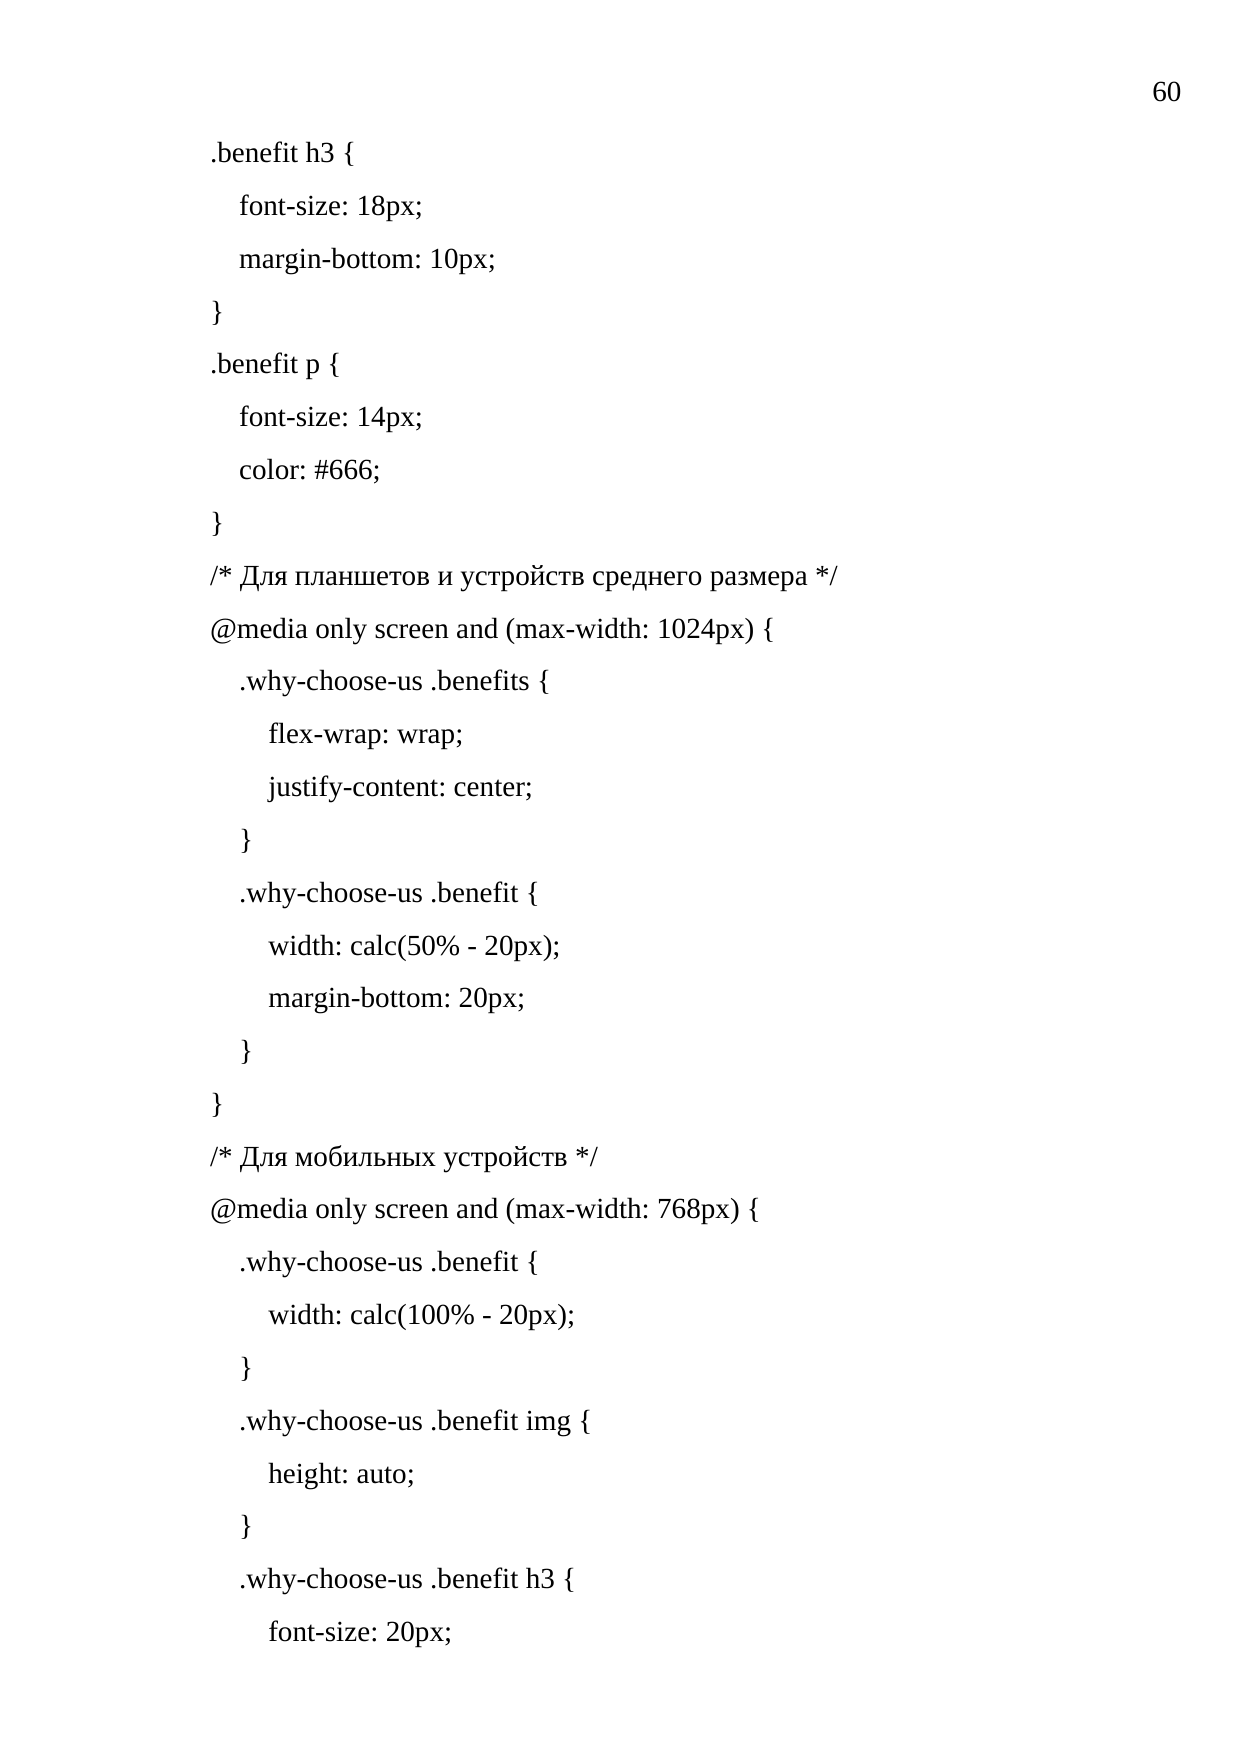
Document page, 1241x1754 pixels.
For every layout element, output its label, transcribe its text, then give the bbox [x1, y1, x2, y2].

text /* Для планшетов и устройств среднего размера */ [210, 558, 1181, 591]
text margin-bottom: 20px; [210, 980, 1181, 1014]
text color: #666; [210, 452, 1181, 486]
text /* Для мобильных устройств */ [210, 1139, 1181, 1172]
text } [210, 294, 1181, 327]
text justify-content: center; [210, 769, 1181, 803]
text @media only screen and (max-width: 1024px) { [210, 611, 1181, 644]
text } [210, 1350, 1181, 1384]
text width: calc(50% - 20px); [210, 928, 1181, 961]
text .benefit h3 { [210, 135, 1181, 169]
text width: calc(100% - 20px); [210, 1297, 1181, 1331]
text } [210, 1508, 1181, 1542]
text height: auto; [210, 1456, 1181, 1489]
text .benefit p { [210, 347, 1181, 380]
text } [210, 1033, 1181, 1067]
text .why-choose-us .benefit h3 { [210, 1561, 1181, 1595]
text .why-choose-us .benefits { [210, 663, 1181, 697]
text font-size: 20px; [210, 1614, 1181, 1648]
text font-size: 18px; [210, 188, 1181, 222]
text margin-bottom: 10px; [210, 241, 1181, 274]
text } [210, 822, 1181, 856]
text @media only screen and (max-width: 768px) { [210, 1192, 1181, 1225]
text font-size: 14px; [210, 399, 1181, 433]
text .why-choose-us .benefit { [210, 1244, 1181, 1278]
text } [210, 505, 1181, 539]
text .why-choose-us .benefit { [210, 875, 1181, 908]
text .why-choose-us .benefit img { [210, 1403, 1181, 1436]
text } [210, 1086, 1181, 1119]
text flex-wrap: wrap; [210, 716, 1181, 750]
